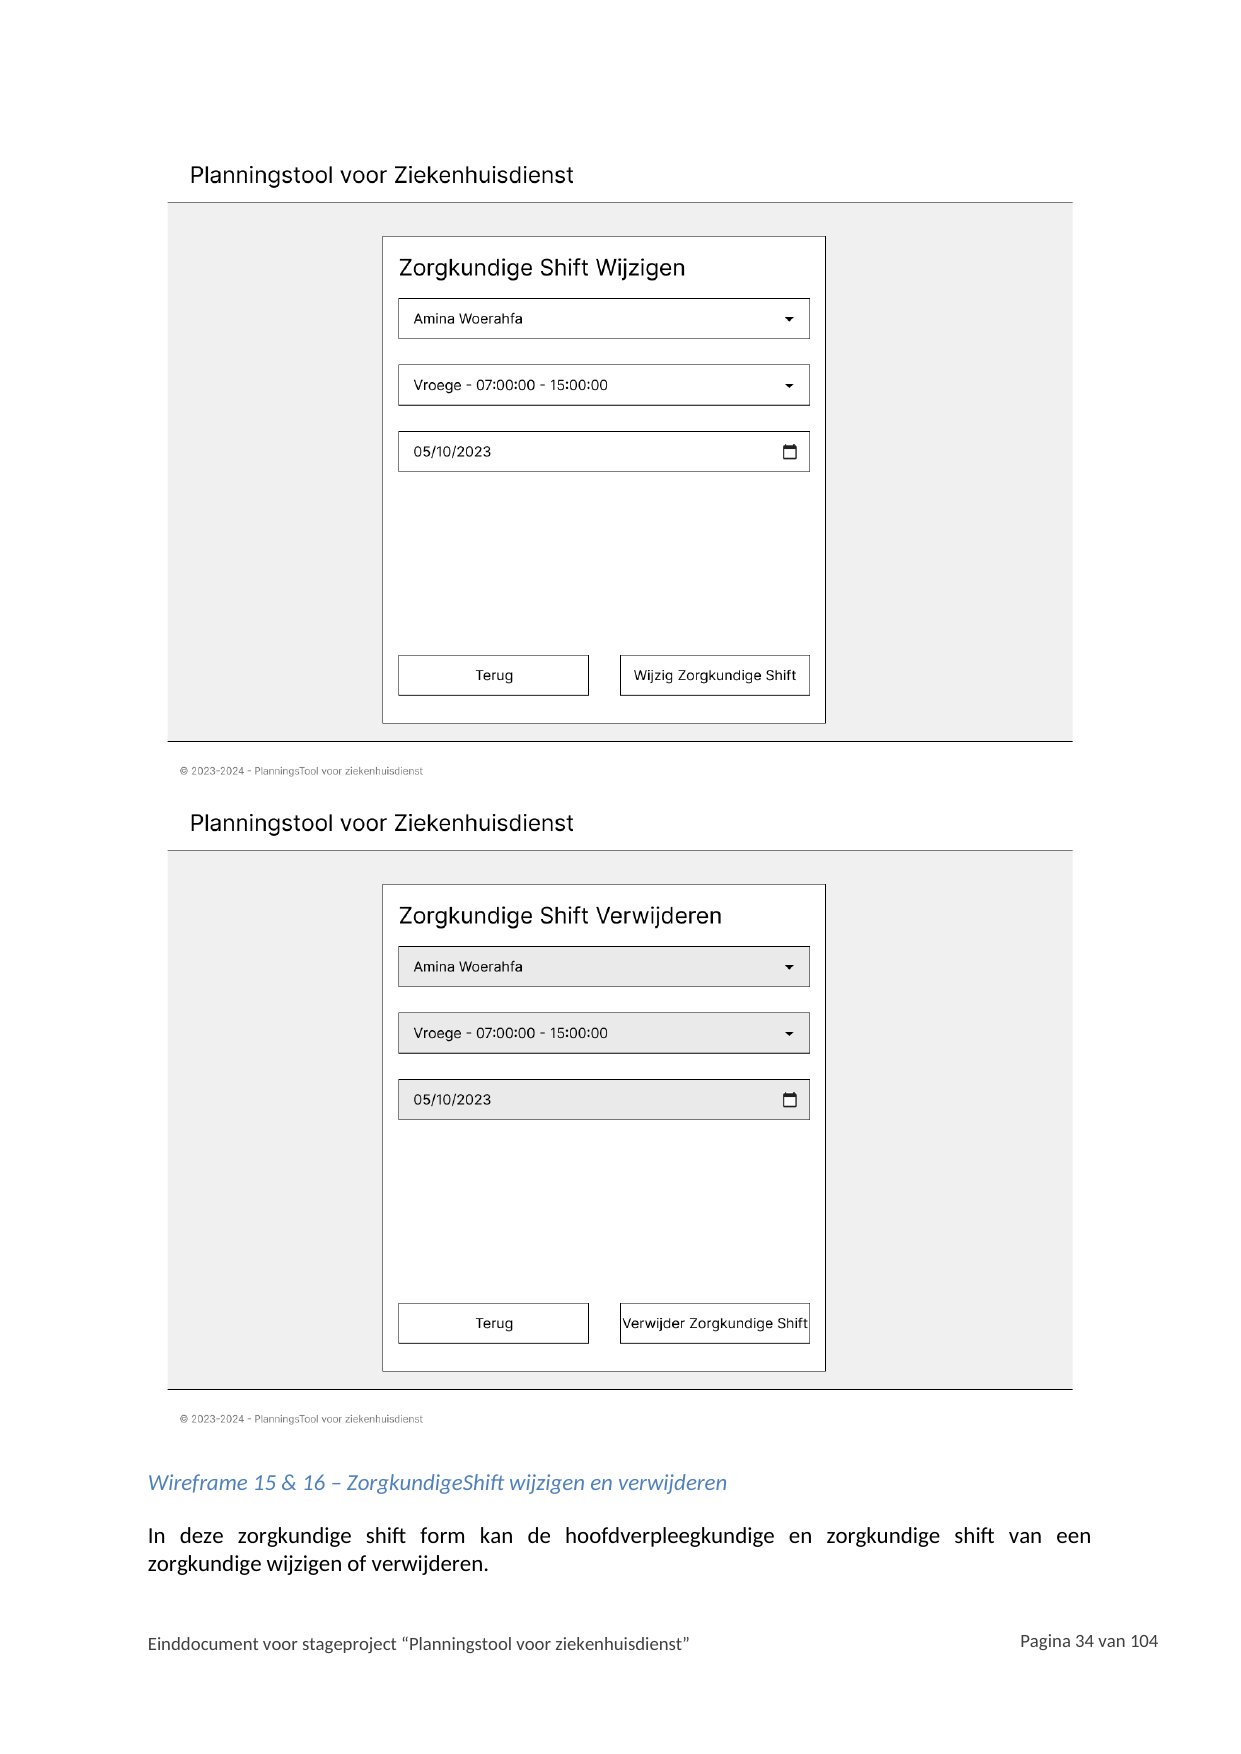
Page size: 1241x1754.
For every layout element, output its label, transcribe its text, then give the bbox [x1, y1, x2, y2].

text In deze zorgkundige shift form kan de hoofdverpleegkundige en zorgkundige shift van een zorgkundige wijzigen of verwijderen. [148, 1521, 1093, 1577]
picture [167, 147, 1073, 1444]
text Wireframe 15 & 16 – ZorgkundigeShift wijzigen en verwijderen [148, 1468, 1093, 1496]
